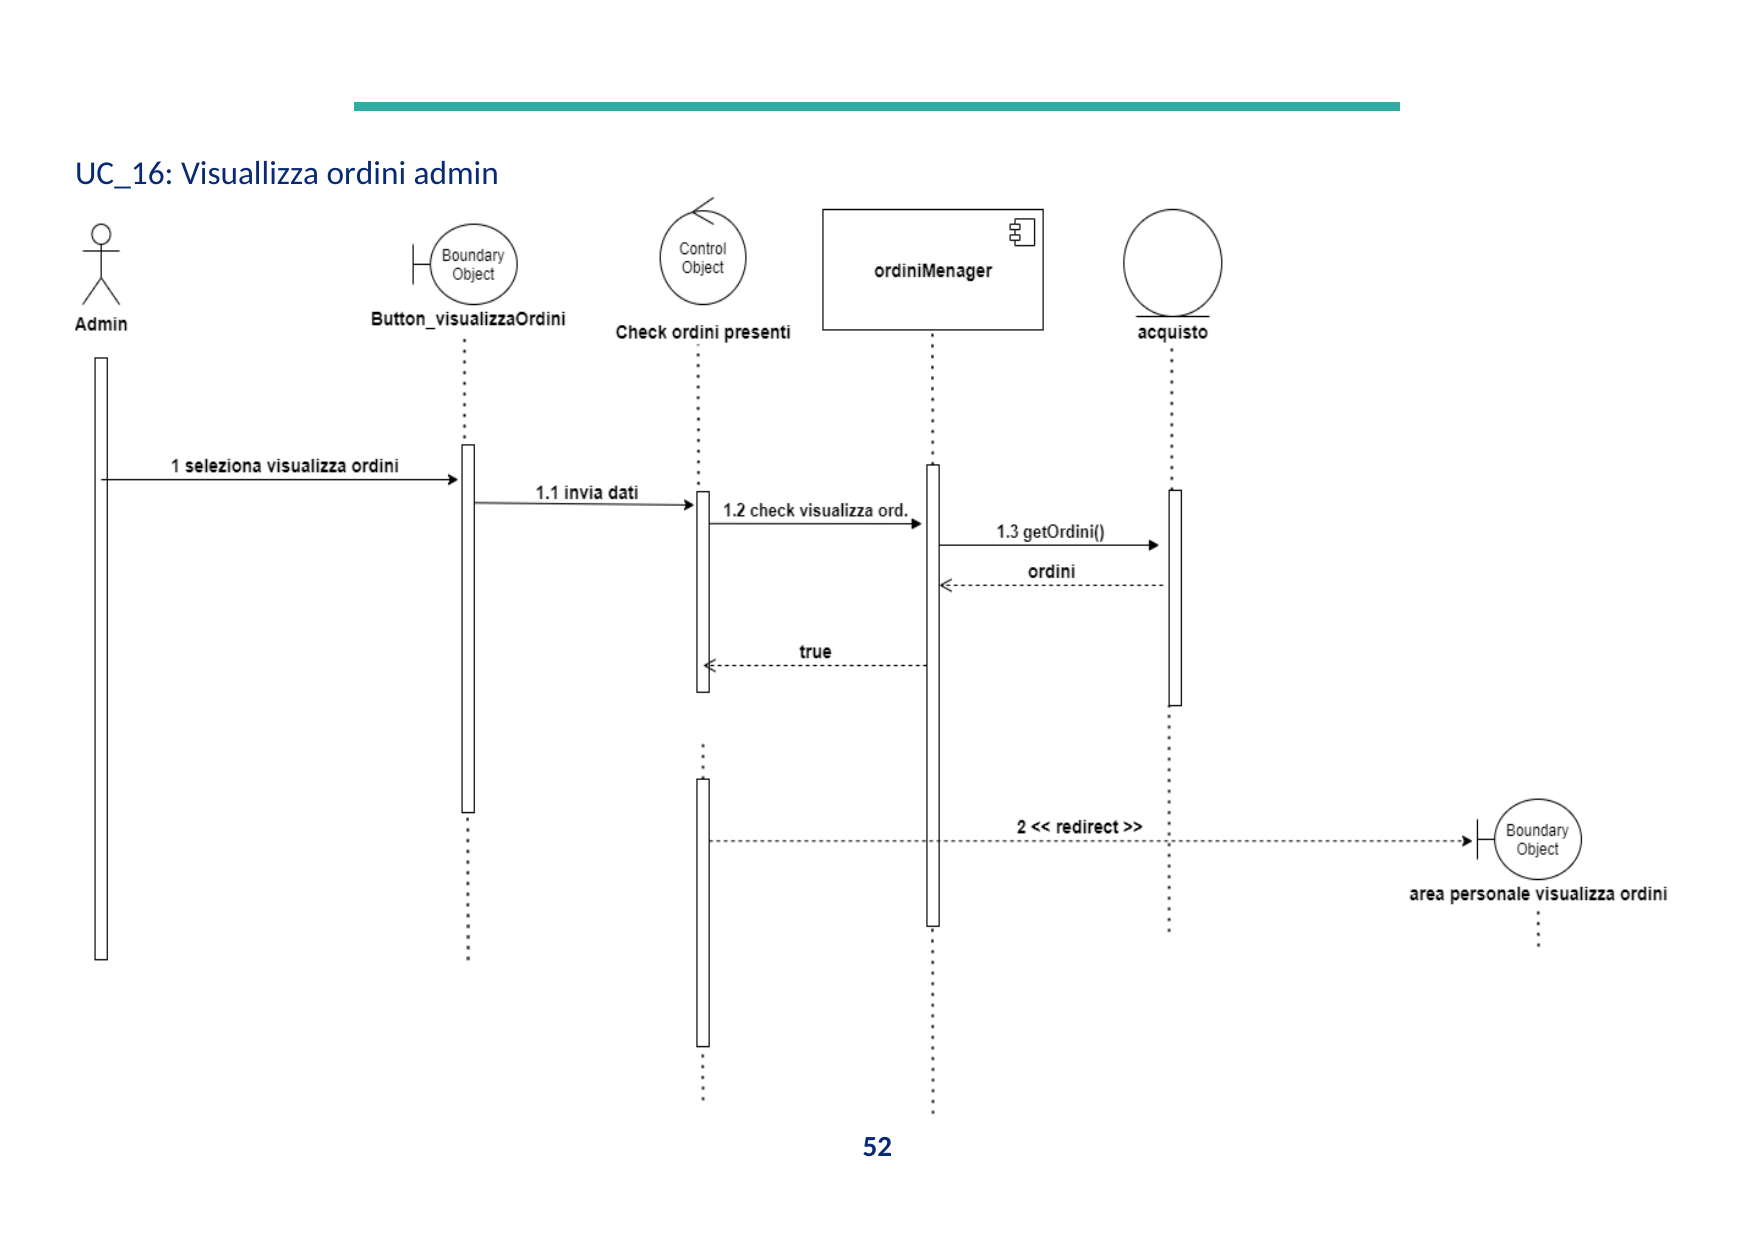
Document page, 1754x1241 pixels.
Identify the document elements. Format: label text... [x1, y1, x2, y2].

picture [75, 197, 1680, 1117]
text UC_16: Visuallizza ordini admin [75, 152, 1679, 197]
